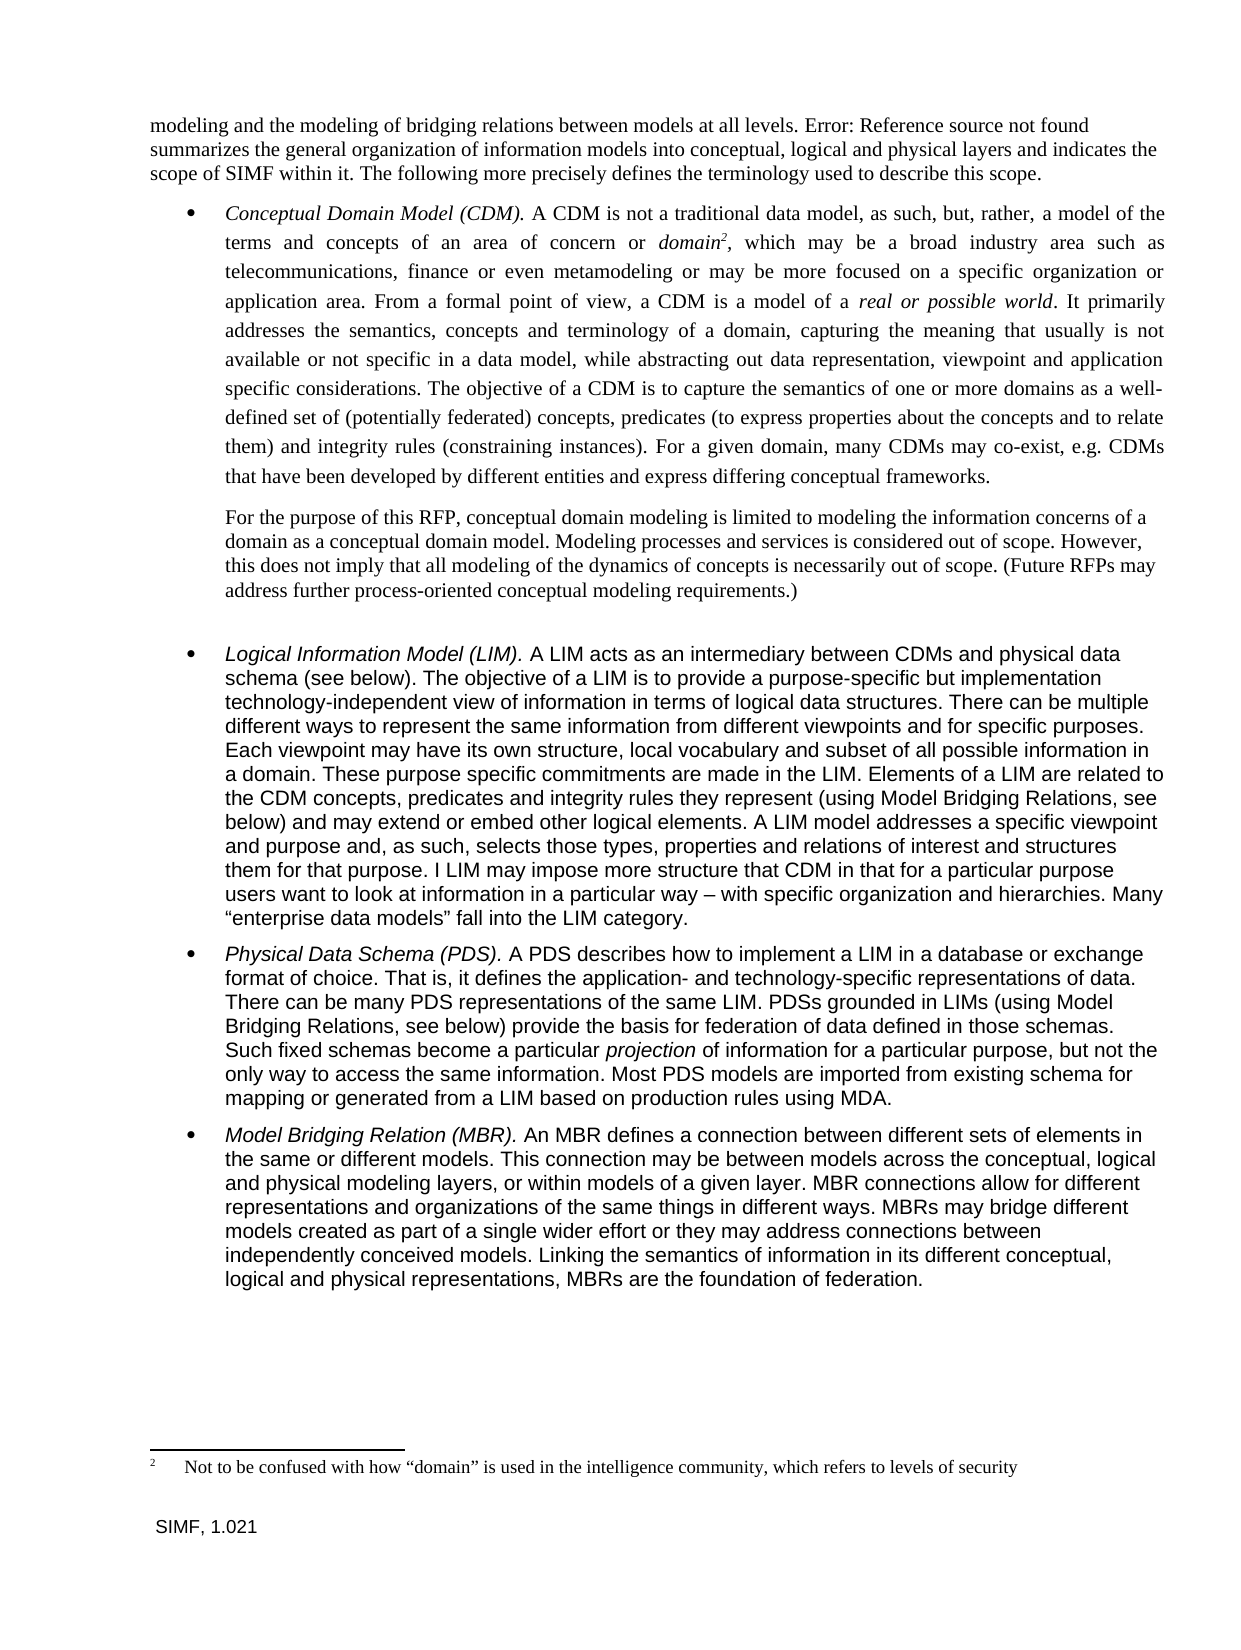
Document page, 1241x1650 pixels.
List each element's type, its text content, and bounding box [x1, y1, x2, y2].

text For the purpose of this RFP, conceptual domain modeling is limited to modeling the information concerns of a domain as a conceptual domain model. Modeling processes and services is considered out of scope. However, this does not imply that all modeling of the dynamics of concepts is necessarily out of scope. (Future RFPs may address further process-oriented conceptual modeling requirements.) [225, 505, 1165, 602]
list Logical Information Model (LIM). A LIM acts as an intermediary between CDMs and physical data schema (see below). The objective of a LIM is to provide a purpose-specific but implementation technology-independent view of information in terms of logical data structures. There can be multiple different ways to represent the same information from different viewpoints and for specific purposes. Each viewpoint may have its own structure, local vocabulary and subset of all possible information in a domain. These purpose specific commitments are made in the LIM. Elements of a LIM are related to the CDM concepts, predicates and integrity rules they represent (using Model Bridging Relations, see below) and may extend or embed other logical elements. A LIM model addresses a specific viewpoint and purpose and, as such, selects those types, properties and relations of interest and structures them for that purpose. I LIM may impose more structure that CDM in that for a particular purpose users want to look at information in a particular way – with specific organization and hierarchies. Many “enterprise data models” fall into the LIM category. [187, 642, 1165, 930]
list Conceptual Domain Model (CDM). A CDM is not a traditional data model, as such, but, rather, a model of the terms and concepts of an area of concern or domain, which may be a broad industry area such as telecommunications, finance or even metamodeling or may be more focused on a specific organization or application area. From a formal point of view, a CDM is a model of a real or possible world. It primarily addresses the semantics, concepts and terminology of a domain, capturing the meaning that usually is not available or not specific in a data model, while abstracting out data representation, viewpoint and application specific considerations. The objective of a CDM is to capture the semantics of one or more domains as a well-defined set of (potentially federated) concepts, predicates (to express properties about the concepts and to relate them) and integrity rules (constraining instances). For a given domain, many CDMs may co-exist, e.g. CDMs that have been developed by different entities and express differing conceptual frameworks. [187, 197, 1165, 489]
list Model Bridging Relation (MBR). An MBR defines a connection between different sets of elements in the same or different models. This connection may be between models across the conceptual, logical and physical modeling layers, or within models of a given layer. MBR connections allow for different representations and organizations of the same things in different ways. MBRs may bridge different models created as part of a single wider effort or they may address connections between independently conceived models. Linking the semantics of information in its different conceptual, logical and physical representations, MBRs are the foundation of federation. [187, 1122, 1165, 1290]
list Physical Data Schema (PDS). A PDS describes how to implement a LIM in a database or exchange format of choice. That is, it defines the application- and technology-specific representations of data. There can be many PDS representations of the same LIM. PDSs grounded in LIMs (using Model Bridging Relations, see below) provide the basis for federation of data defined in those schemas. Such fixed schemas become a particular projection of information for a particular purpose, but not the only way to access the same information. Most PDS models are imported from existing schema for mapping or generated from a LIM based on production rules using MDA. [187, 942, 1165, 1110]
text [150, 112, 1165, 185]
